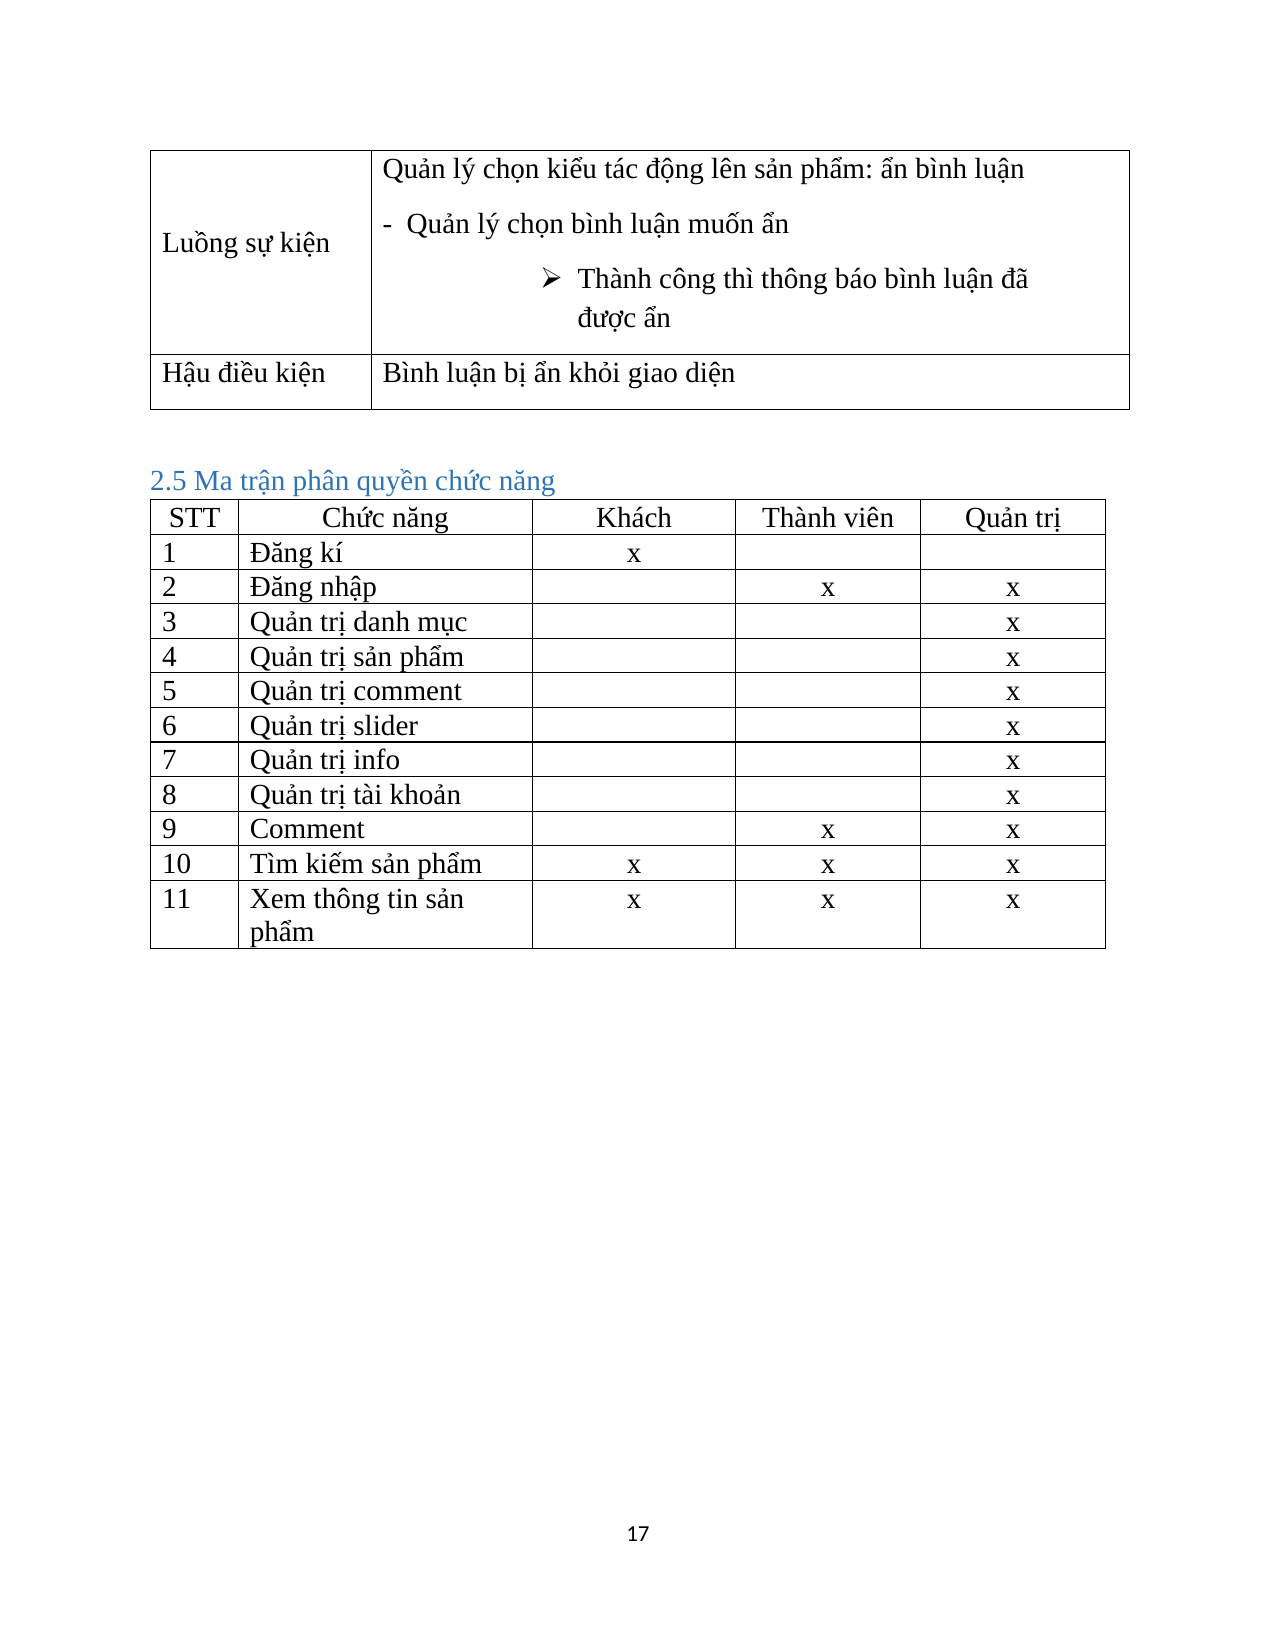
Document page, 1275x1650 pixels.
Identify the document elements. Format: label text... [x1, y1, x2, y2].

table_cell x [921, 673, 1105, 707]
table_cell [533, 570, 735, 603]
table_cell 11 [151, 881, 238, 948]
table_cell [533, 777, 735, 811]
table_cell Quản trị slider [239, 708, 532, 741]
table_cell 10 [151, 846, 238, 880]
table_cell x [921, 846, 1105, 880]
table_cell [736, 708, 920, 741]
table_cell Tìm kiếm sản phẩm [239, 846, 532, 880]
table_cell 4 [151, 639, 238, 672]
table_cell 1 [151, 535, 238, 568]
table_cell [533, 708, 735, 741]
table_cell [736, 639, 920, 672]
table_cell [533, 812, 735, 845]
table_cell 6 [151, 708, 238, 741]
table_cell Quản lý chọn kiểu tác động lên sản phẩm: ẩn bình luận - Quản lý chọn bình luận muốn ẩn Thành công thì thông báo bình luận đã được ẩn [372, 151, 1129, 354]
table_cell [533, 639, 735, 672]
table_cell [736, 604, 920, 638]
table_cell x [921, 743, 1105, 776]
table_cell 8 [151, 777, 238, 811]
table_header STT [151, 500, 238, 534]
table_header Quản trị [921, 500, 1105, 534]
table_cell x [921, 639, 1105, 672]
table_cell Xem thông tin sản phẩm [239, 881, 532, 948]
table_cell x [533, 846, 735, 880]
table_header Thành viên [736, 500, 920, 534]
table_cell [921, 535, 1105, 568]
table_cell Hậu điều kiện [151, 355, 371, 409]
table_cell x [736, 570, 920, 603]
table_cell [533, 673, 735, 707]
table_cell x [736, 812, 920, 845]
table_cell Comment [239, 812, 532, 845]
table_header Khách [533, 500, 735, 534]
table_cell Bình luận bị ẩn khỏi giao diện [372, 355, 1129, 409]
table_cell Đăng nhập [239, 570, 532, 603]
table_cell 7 [151, 743, 238, 776]
table_cell x [533, 535, 735, 568]
table_cell [736, 743, 920, 776]
table_cell [533, 604, 735, 638]
table_cell [736, 777, 920, 811]
table_cell 9 [151, 812, 238, 845]
subtitle 2.5 Ma trận phân quyền chức năng [150, 463, 1125, 497]
table_cell [736, 535, 920, 568]
table_cell Quản trị tài khoản [239, 777, 532, 811]
table_cell x [921, 570, 1105, 603]
table_cell x [921, 881, 1105, 948]
table_cell Quản trị comment [239, 673, 532, 707]
table_cell Đăng kí [239, 535, 532, 568]
table_cell x [736, 846, 920, 880]
table_header Chức năng [239, 500, 532, 534]
table_cell 3 [151, 604, 238, 638]
table_cell x [921, 812, 1105, 845]
table_cell [736, 673, 920, 707]
table_cell Quản trị danh mục [239, 604, 532, 638]
table_cell Quản trị info [239, 743, 532, 776]
table_cell 5 [151, 673, 238, 707]
table_cell x [921, 708, 1105, 741]
table_cell x [921, 777, 1105, 811]
table_cell Quản trị sản phẩm [239, 639, 532, 672]
table_cell x [921, 604, 1105, 638]
table_cell Luồng sự kiện [151, 151, 371, 354]
table_cell 2 [151, 570, 238, 603]
table_cell [533, 743, 735, 776]
table_cell x [533, 881, 735, 948]
table_cell x [736, 881, 920, 948]
